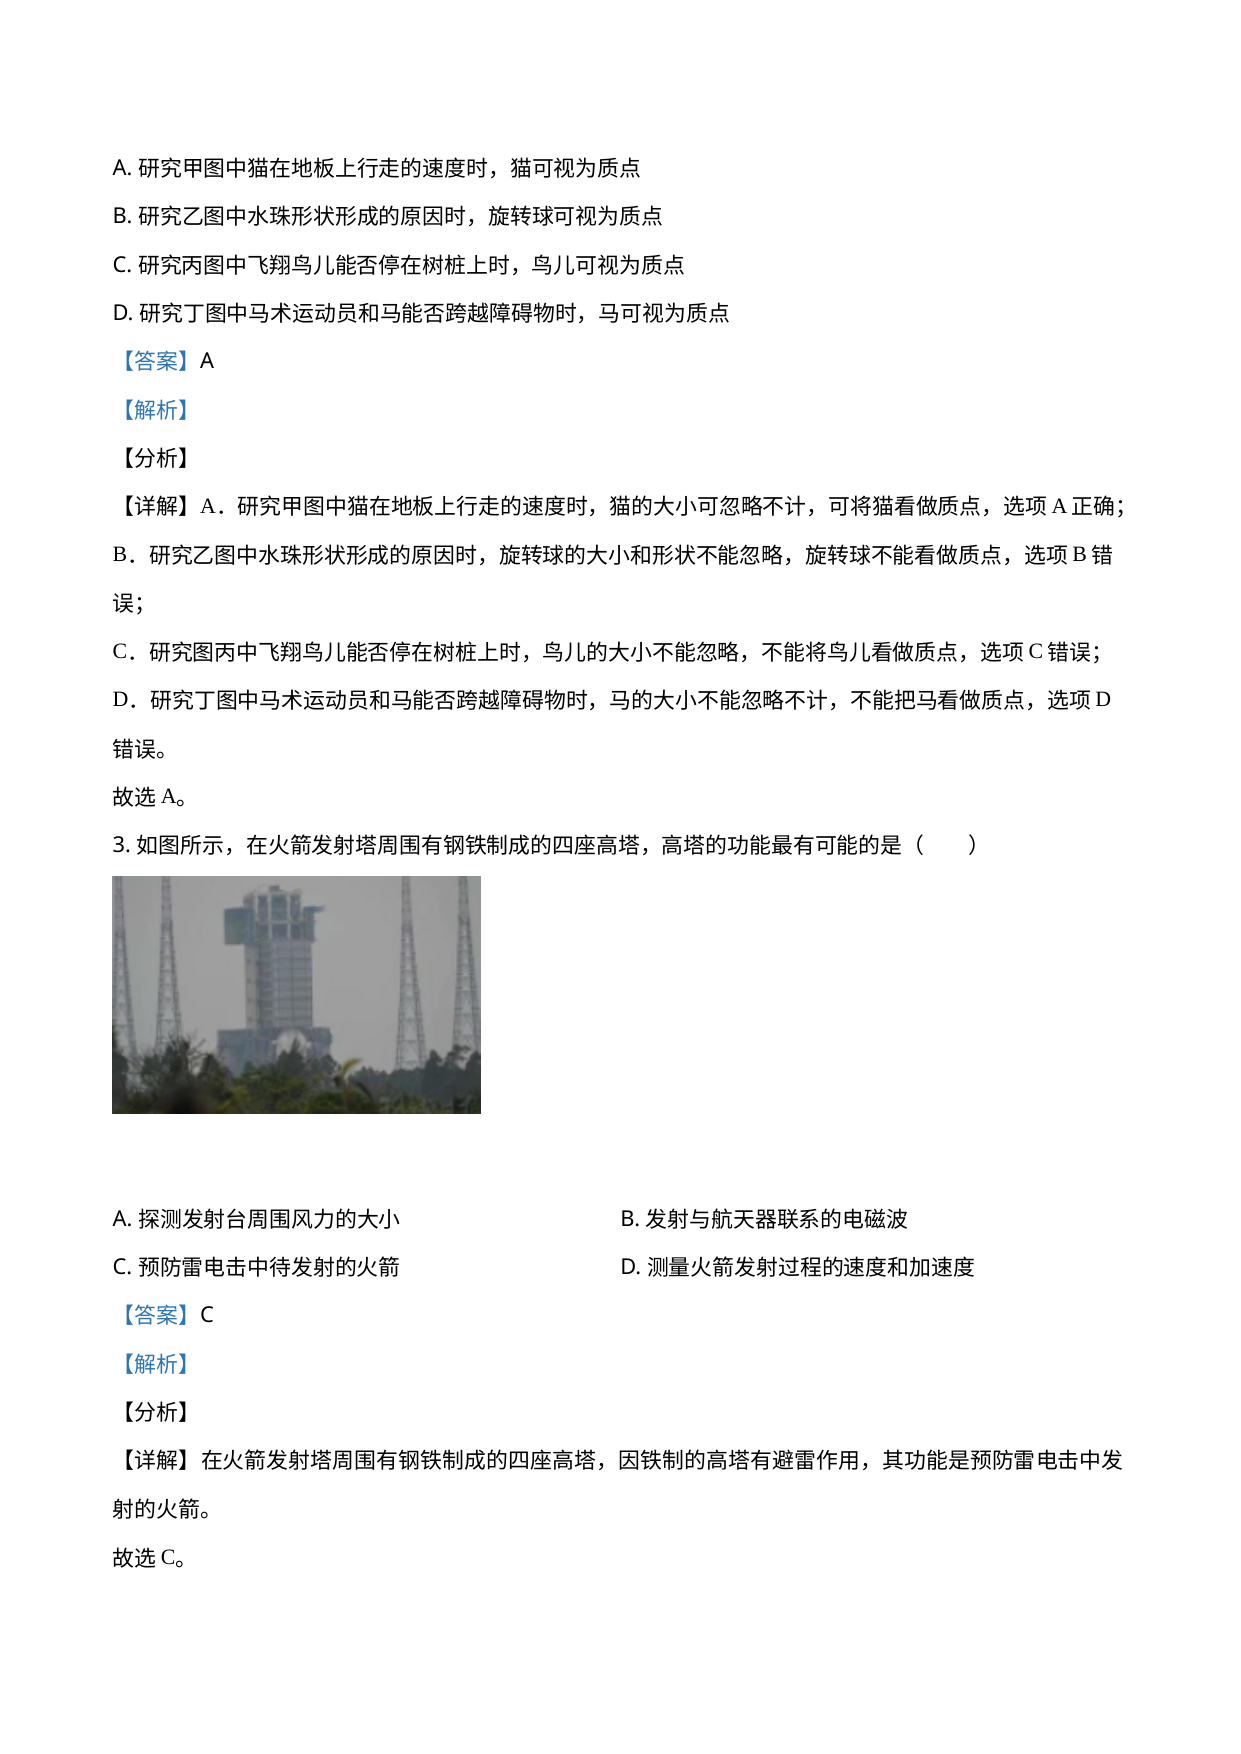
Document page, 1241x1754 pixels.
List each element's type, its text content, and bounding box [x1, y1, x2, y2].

text 故选A。 [112, 780, 1128, 812]
text C．研究图丙中飞翔鸟儿能否停在树桩上时，鸟儿的大小不能忽略，不能将鸟儿看做质点，选项C错误； [112, 634, 1128, 667]
text A. 研究甲图中猫在地板上行走的速度时，猫可视为质点 [112, 151, 1128, 183]
text A. 探测发射台周围风力的大小 B. 发射与航天器联系的电磁波 [112, 1201, 1128, 1234]
text C. 研究丙图中飞翔鸟儿能否停在树桩上时，鸟儿可视为质点 [112, 247, 1128, 280]
text 【详解】A．研究甲图中猫在地板上行走的速度时，猫的大小可忽略不计，可将猫看做质点，选项A正确； [112, 489, 1128, 521]
text D．研究丁图中马术运动员和马能否跨越障碍物时，马的大小不能忽略不计，不能把马看做质点，选项D错误。 [112, 683, 1128, 764]
text 【解析】 [112, 1346, 1128, 1379]
text 【答案】C [112, 1298, 1128, 1331]
text 【分析】 [112, 1395, 1128, 1427]
text 【分析】 [112, 441, 1128, 473]
text 故选C。 [112, 1540, 1128, 1573]
text C. 预防雷电击中待发射的火箭 D. 测量火箭发射过程的速度和加速度 [112, 1250, 1128, 1282]
text 【答案】A [112, 344, 1128, 376]
text 3. 如图所示，在火箭发射塔周围有钢铁制成的四座高塔，高塔的功能最有可能的是（ ） [112, 828, 1128, 861]
text B．研究乙图中水珠形状形成的原因时，旋转球的大小和形状不能忽略，旋转球不能看做质点，选项B错误； [112, 537, 1128, 618]
text B. 研究乙图中水珠形状形成的原因时，旋转球可视为质点 [112, 199, 1128, 231]
text D. 研究丁图中马术运动员和马能否跨越障碍物时，马可视为质点 [112, 296, 1128, 328]
picture [112, 876, 481, 1114]
text 【详解】在火箭发射塔周围有钢铁制成的四座高塔，因铁制的高塔有避雷作用，其功能是预防雷电击中发射的火箭。 [112, 1443, 1128, 1524]
text 【解析】 [112, 392, 1128, 425]
